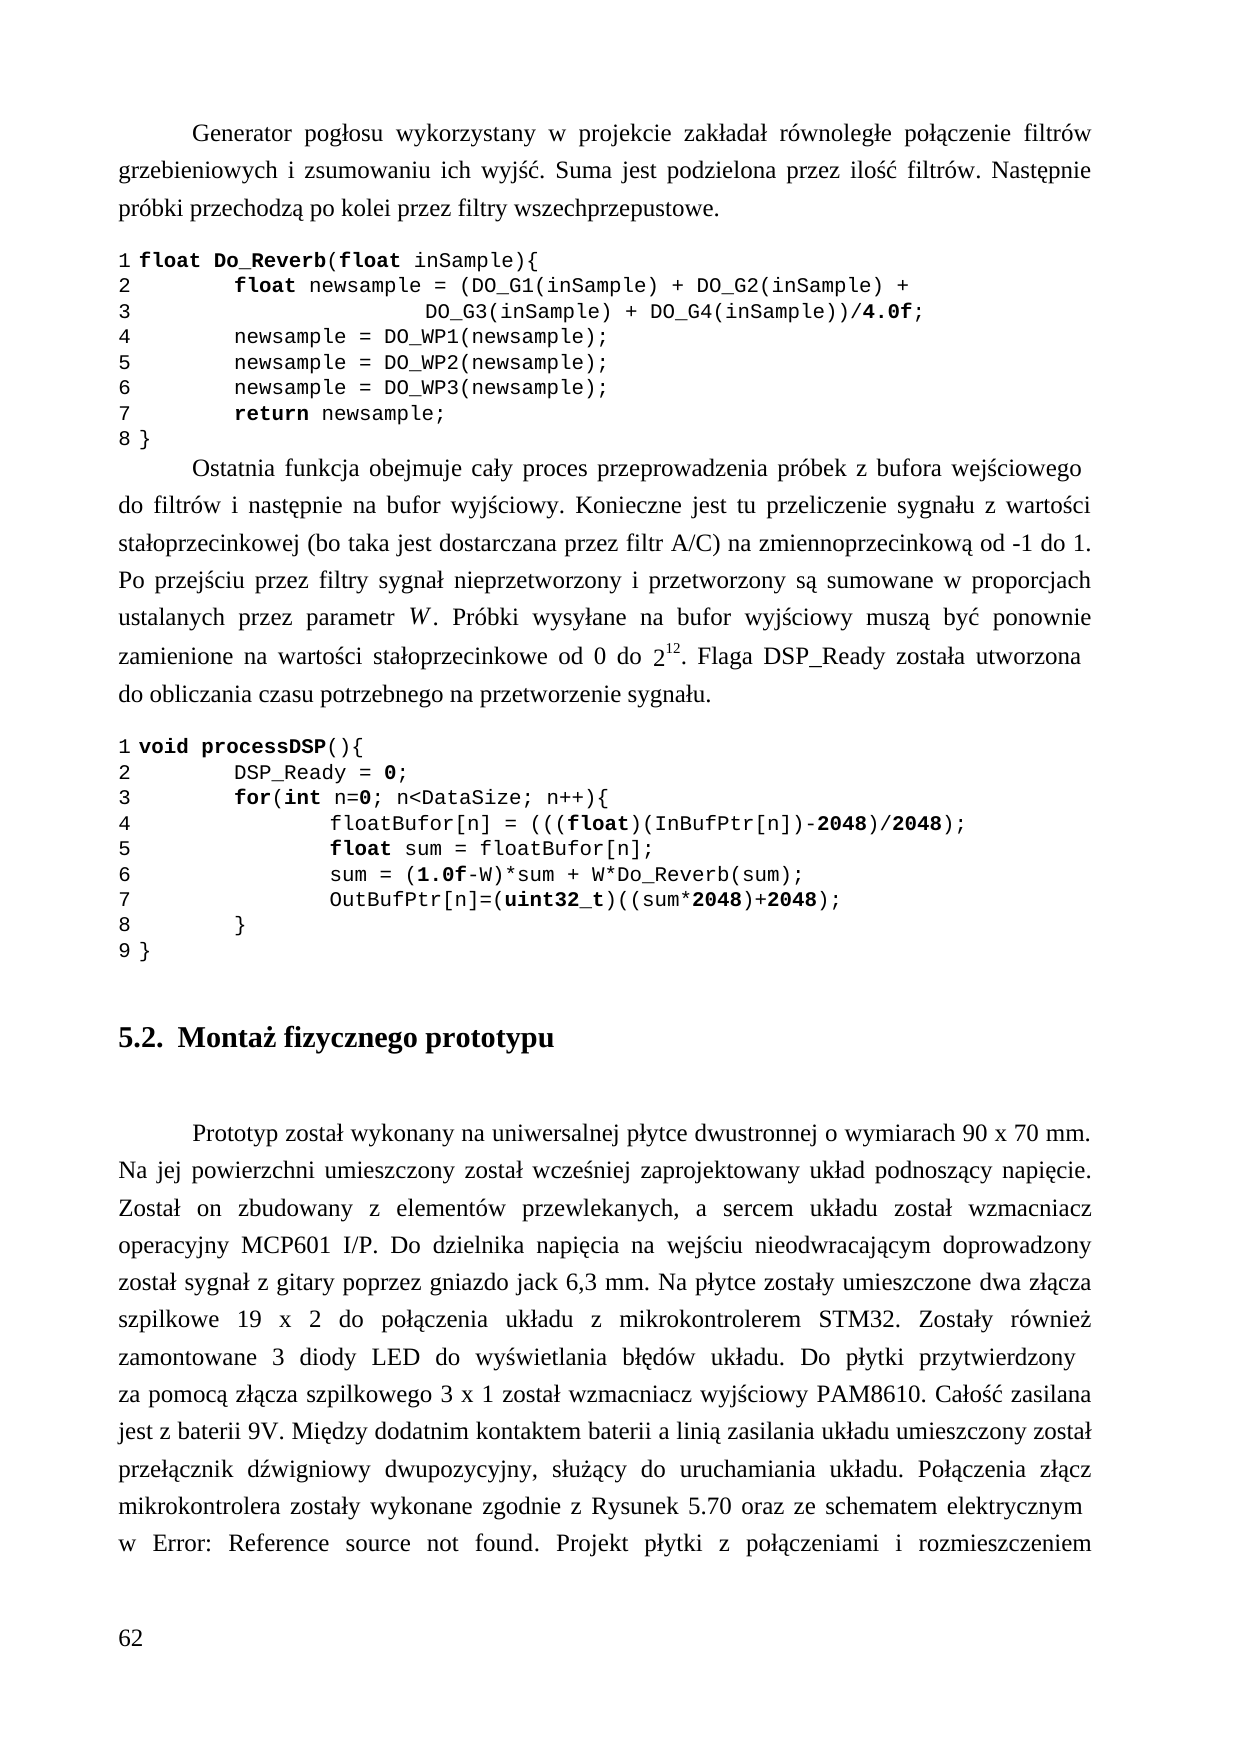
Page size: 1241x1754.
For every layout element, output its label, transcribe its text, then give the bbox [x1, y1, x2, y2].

table_header 1 2 3 4 5 6 7 8 9 [117, 733, 137, 965]
table_header void processDSP(){ DSP_Ready = 0; for(int n=0; n<DataSize; n++){ floatBufor[n] = (((float)(InBufPtr[n])-2048)/2048); float sum = floatBufor[n]; sum = (1.0f-W)*sum + W*Do_Reverb(sum); OutBufPtr[n]=(uint32_t)((sum*2048)+2048); } } [137, 733, 973, 965]
subtitle Montaż fizycznego prototypu [118, 1019, 1092, 1054]
text Ostatnia funkcja obejmuje cały proces przeprowadzenia próbek z bufora wejściowego do filtrów i następnie na bufor wyjściowy. Konieczne jest tu przeliczenie sygnału z wartości stałoprzecinkowej (bo taka jest dostarczana przez filtr A/C) na zmiennoprzecinkową od -1 do 1. Po przejściu przez filtry sygnał nieprzetworzony i przetworzony są sumowane w proporcjach ustalanych przez parametr . Próbki wysyłane na bufor wyjściowy muszą być ponownie zamienione na wartości stałoprzecinkowe od 0 do . Flaga DSP_Ready została utworzona do obliczania czasu potrzebnego na przetworzenie sygnału. [118, 453, 1092, 708]
text Generator pogłosu wykorzystany w projekcie zakładał równoległe połączenie filtrów grzebieniowych i zsumowaniu ich wyjść. Suma jest podzielona przez ilość filtrów. Następnie próbki przechodzą po kolei przez filtry wszechprzepustowe. [118, 118, 1092, 221]
table_header float Do_Reverb(float inSample){ float newsample = (DO_G1(inSample) + DO_G2(inSample) + DO_G3(inSample) + DO_G4(inSample))/4.0f; newsample = DO_WP1(newsample); newsample = DO_WP2(newsample); newsample = DO_WP3(newsample); return newsample; } [137, 247, 931, 453]
table_header 1 2 3 4 5 6 7 8 [117, 247, 137, 453]
